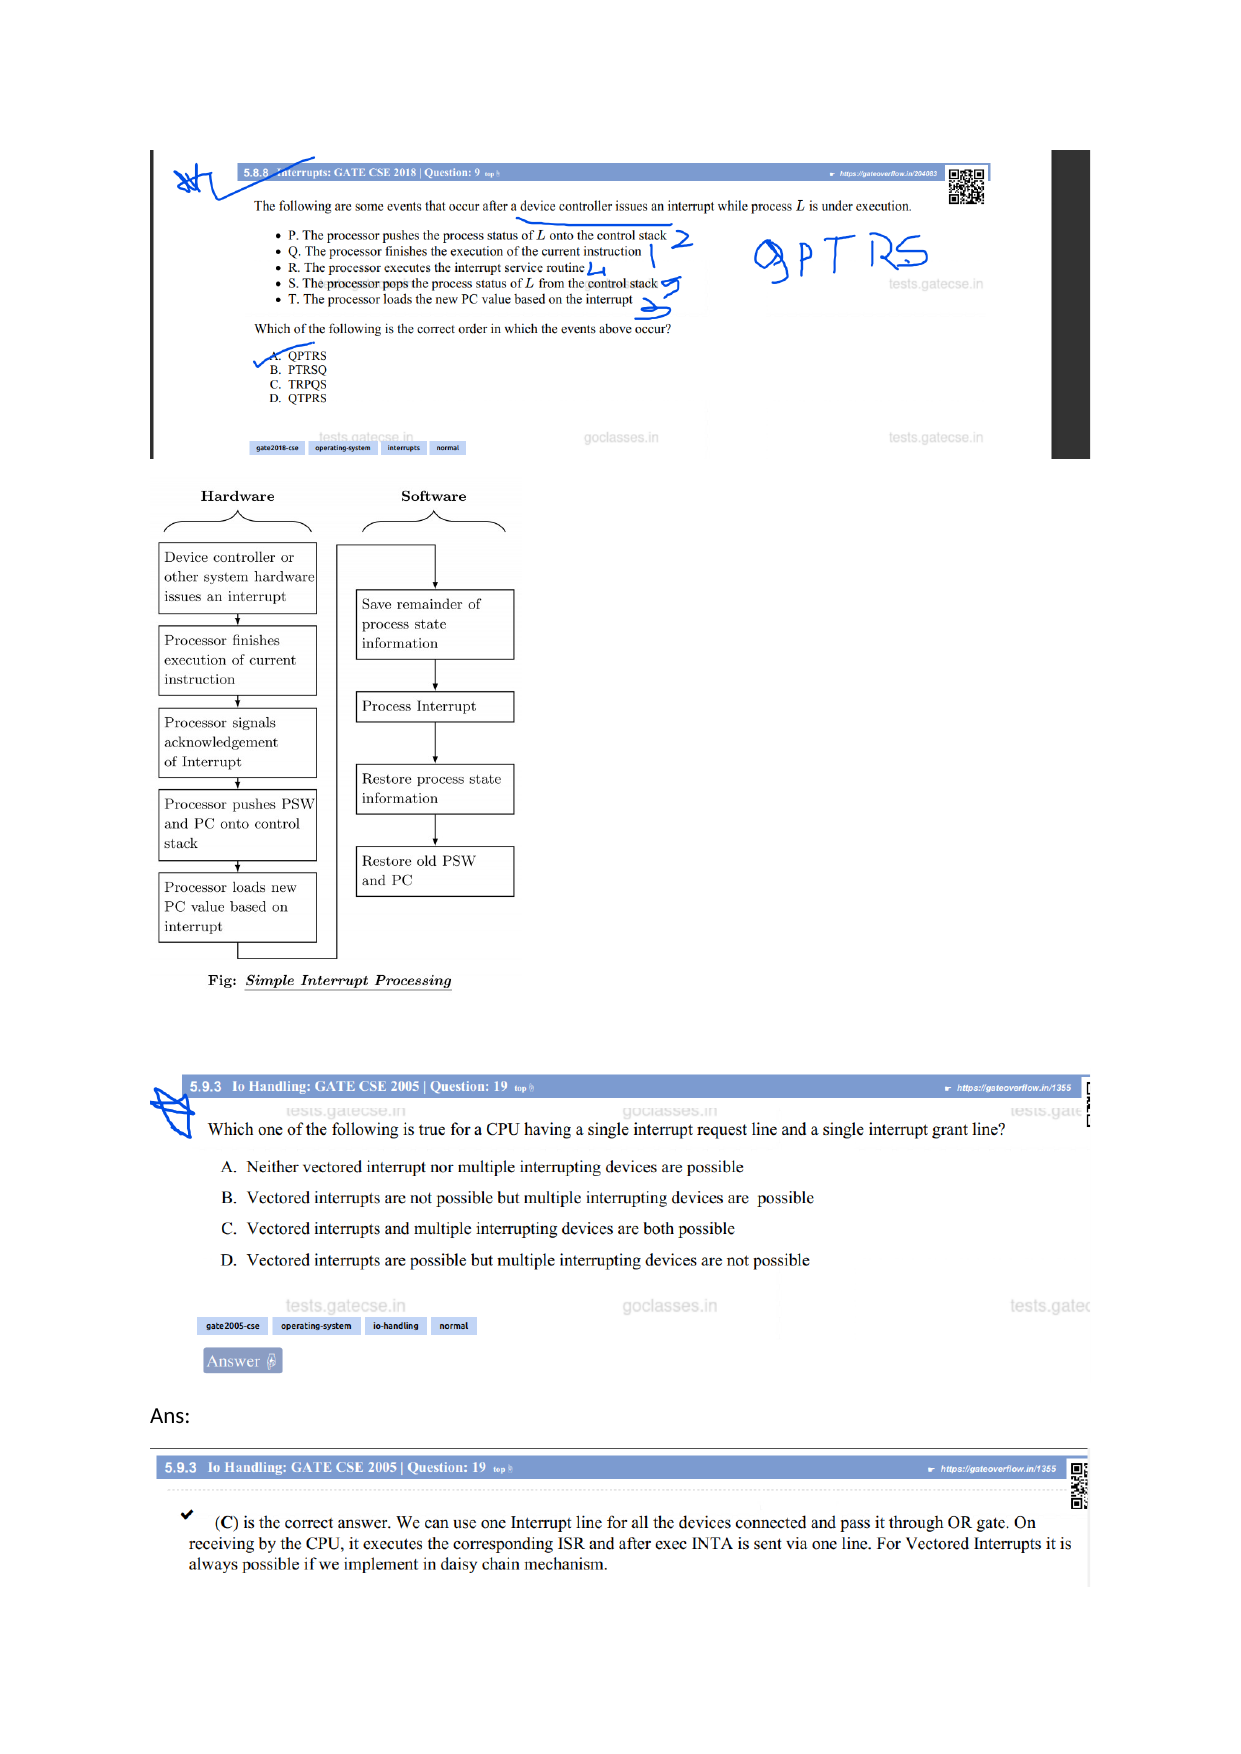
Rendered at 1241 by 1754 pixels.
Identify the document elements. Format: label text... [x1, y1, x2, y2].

picture [150, 150, 1091, 459]
picture [150, 1448, 1091, 1587]
text Ans: [150, 1402, 1090, 1429]
picture [150, 477, 522, 1004]
picture [150, 1068, 1091, 1383]
